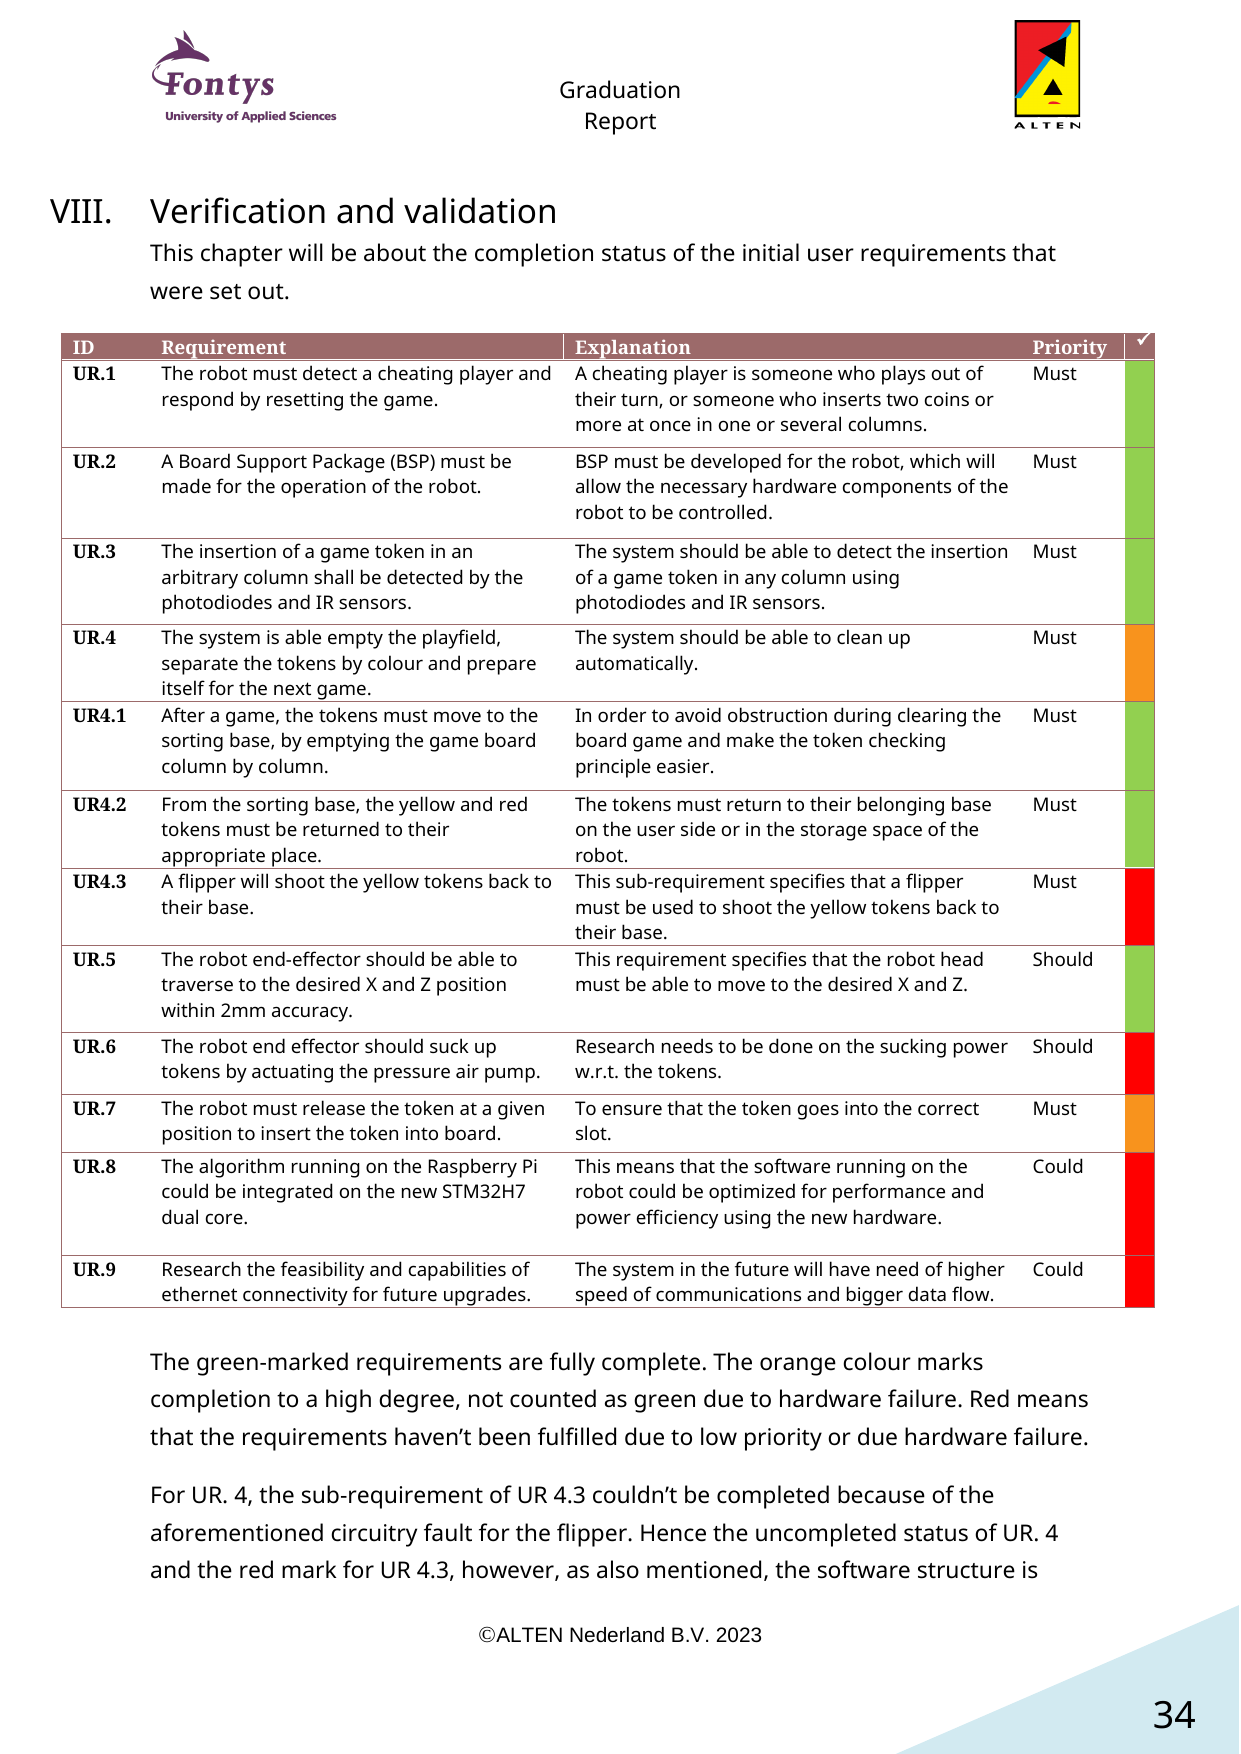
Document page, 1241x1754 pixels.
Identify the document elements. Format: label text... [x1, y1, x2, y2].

table_cell Must [1021, 702, 1124, 790]
table_cell UR.9 [62, 1256, 150, 1307]
table_cell Must [1021, 869, 1124, 945]
table_cell [1125, 946, 1154, 1032]
table_cell To ensure that the token goes into the correct slot. [564, 1095, 1021, 1152]
table_cell UR4.1 [62, 702, 150, 790]
table_cell UR.2 [62, 448, 150, 538]
table_cell The robot must detect a cheating player and respond by resetting the game. [150, 361, 563, 447]
table_cell UR.1 [62, 361, 150, 447]
text The green-marked requirements are fully complete. The orange colour marks completion to a high degree, not counted as green due to hardware failure. Red means that the requirements haven’t been fulfilled due to low priority or due hardware failure. [150, 1308, 1090, 1452]
table_cell UR.6 [62, 1033, 150, 1094]
table_cell UR.7 [62, 1095, 150, 1152]
table_cell UR.4 [62, 625, 150, 701]
table_cell UR.8 [62, 1153, 150, 1255]
picture [150, 28, 338, 124]
table_cell A flipper will shoot the yellow tokens back to their base. [150, 869, 563, 945]
table_cell This requirement specifies that the robot head must be able to move to the desired X and Z. [564, 946, 1021, 1032]
table_cell The robot end effector should suck up tokens by actuating the pressure air pump. [150, 1033, 563, 1094]
table_cell [1125, 869, 1154, 945]
table_cell After a game, the tokens must move to the sorting base, by emptying the game board column by column. [150, 702, 563, 790]
table_cell A Board Support Package (BSP) must be made for the operation of the robot. [150, 448, 563, 538]
table_cell The robot must release the token at a given position to insert the token into board. [150, 1095, 563, 1152]
table_header Priority [1021, 334, 1124, 359]
table_cell [1125, 539, 1154, 624]
table_cell [1125, 448, 1154, 538]
table_cell The tokens must return to their belonging base on the user side or in the storage space of the robot. [564, 791, 1021, 867]
table_cell The algorithm running on the Raspberry Pi could be integrated on the new STM32H7 dual core. [150, 1153, 563, 1255]
subtitle Verification and validation [112, 187, 1090, 233]
table_cell [1125, 1256, 1154, 1307]
table_cell In order to avoid obstruction during clearing the board game and make the token checking principle easier. [564, 702, 1021, 790]
table_cell This means that the software running on the robot could be optimized for performance and power efficiency using the new hardware. [564, 1153, 1021, 1255]
table_cell Could [1021, 1153, 1124, 1255]
table_cell [1125, 1095, 1154, 1152]
table_cell UR4.3 [62, 869, 150, 945]
table_cell From the sorting base, the yellow and red tokens must be returned to their appropriate place. [150, 791, 563, 867]
table_cell Must [1021, 625, 1124, 701]
table_cell [1125, 702, 1154, 790]
table_cell Must [1021, 539, 1124, 624]
table_cell This sub-requirement specifies that a flipper must be used to shoot the yellow tokens back to their base. [564, 869, 1021, 945]
table_cell The system should be able to detect the insertion of a game token in any column using photodiodes and IR sensors. [564, 539, 1021, 624]
table_cell UR4.2 [62, 791, 150, 867]
table_cell Must [1021, 791, 1124, 867]
table_header Explanation [564, 334, 1021, 359]
table_cell Research the feasibility and capabilities of ethernet connectivity for future upgrades. [150, 1256, 563, 1307]
table_cell The system should be able to clean up automatically. [564, 625, 1021, 701]
table_cell [1125, 791, 1154, 867]
table_cell [1125, 361, 1154, 447]
table_cell Must [1021, 361, 1124, 447]
table_cell The system is able empty the playfield, separate the tokens by colour and prepare itself for the next game. [150, 625, 563, 701]
picture [1014, 20, 1080, 129]
table_cell A cheating player is someone who plays out of their turn, or someone who inserts two coins or more at once in one or several columns. [564, 361, 1021, 447]
table_cell [1125, 625, 1154, 701]
table_cell Must [1021, 448, 1124, 538]
text This chapter will be about the completion status of the initial user requirements that were set out. [150, 237, 1090, 306]
table_cell Should [1021, 1033, 1124, 1094]
table_header [1125, 334, 1154, 359]
table_cell The system in the future will have need of higher speed of communications and bigger data flow. [564, 1256, 1021, 1307]
table_cell The robot end-effector should be able to traverse to the desired X and Z position within 2mm accuracy. [150, 946, 563, 1032]
table_cell Research needs to be done on the sucking power w.r.t. the tokens. [564, 1033, 1021, 1094]
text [150, 1479, 1090, 1585]
table_cell Should [1021, 946, 1124, 1032]
table_header Requirement [150, 334, 563, 359]
table_cell UR.5 [62, 946, 150, 1032]
table_cell UR.3 [62, 539, 150, 624]
table_cell The insertion of a game token in an arbitrary column shall be detected by the photodiodes and IR sensors. [150, 539, 563, 624]
table_cell [1125, 1153, 1154, 1255]
table_cell Could [1021, 1256, 1124, 1307]
table_cell Must [1021, 1095, 1124, 1152]
table_cell [1125, 1033, 1154, 1094]
table_header ID [62, 334, 150, 359]
table_cell BSP must be developed for the robot, which will allow the necessary hardware components of the robot to be controlled. [564, 448, 1021, 538]
